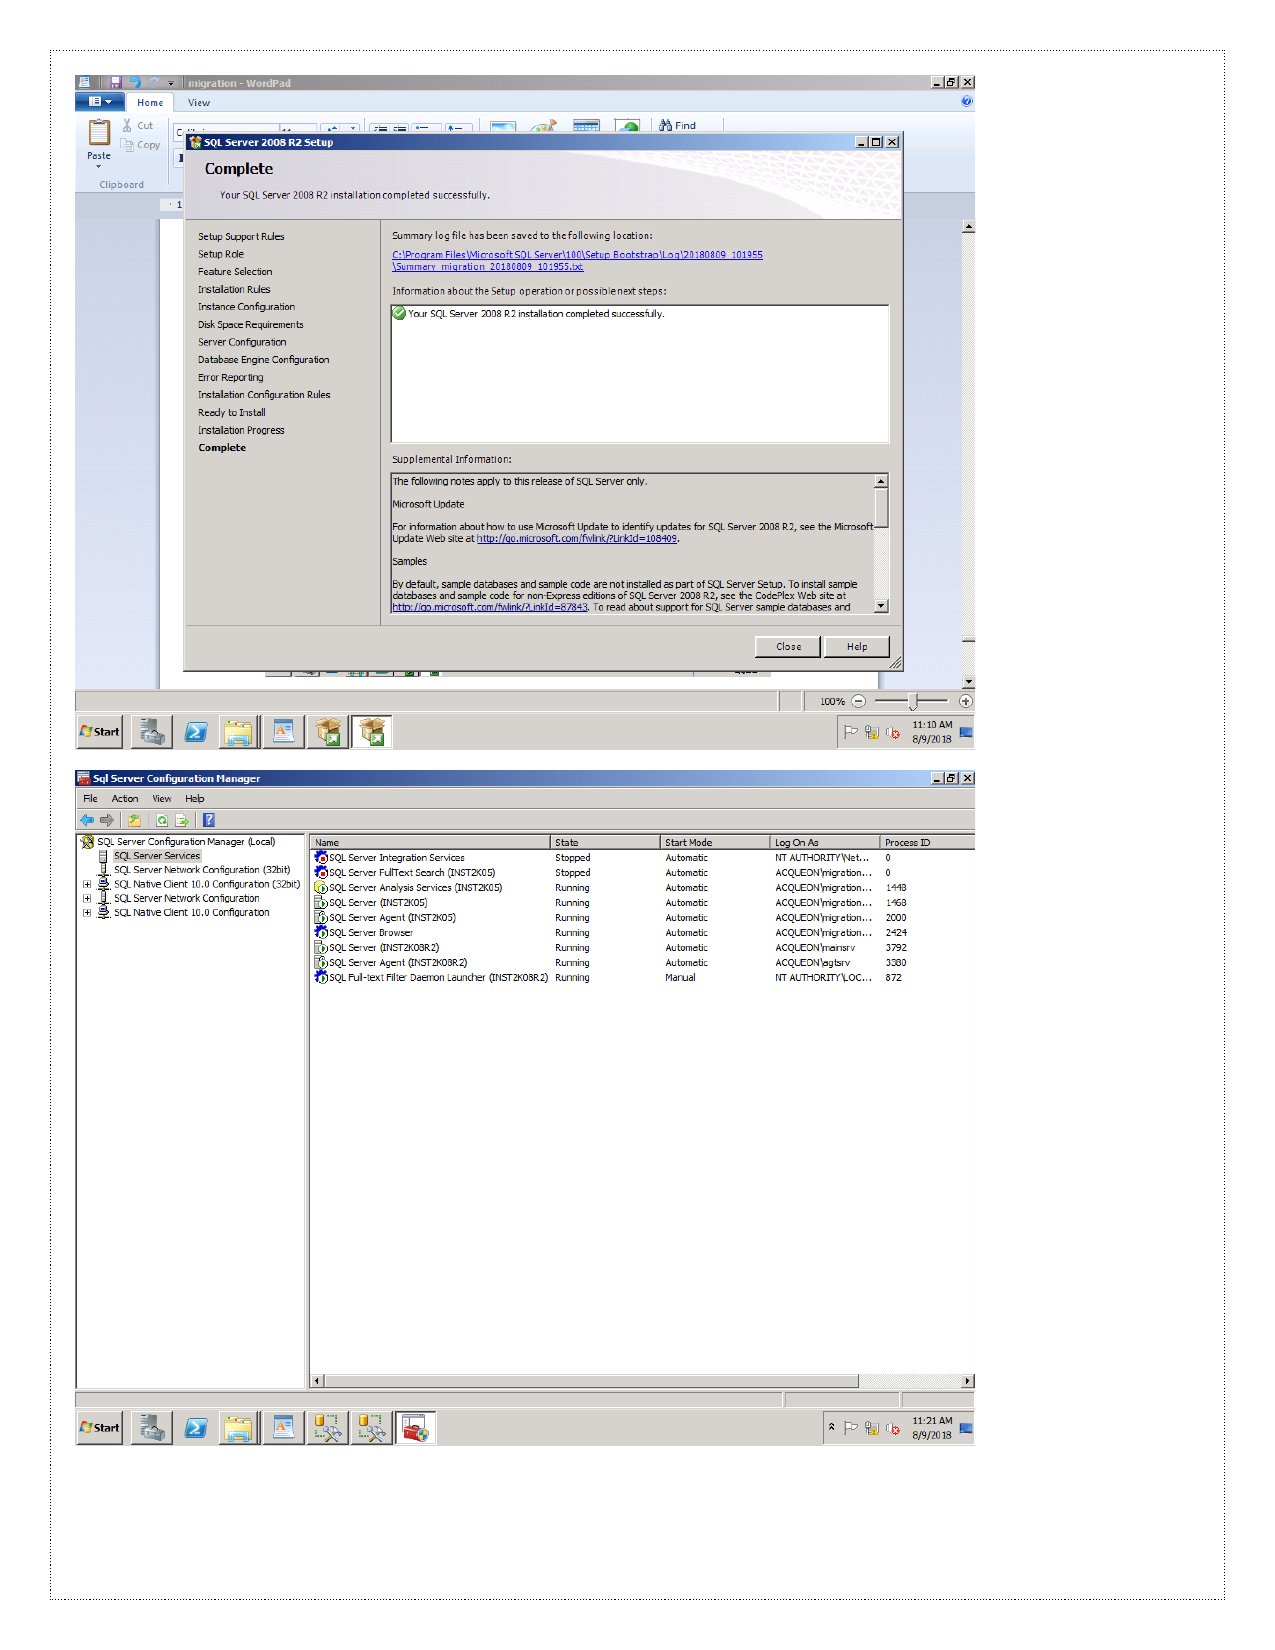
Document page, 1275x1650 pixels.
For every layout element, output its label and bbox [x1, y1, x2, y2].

picture [75, 75, 976, 750]
picture [75, 770, 976, 1446]
